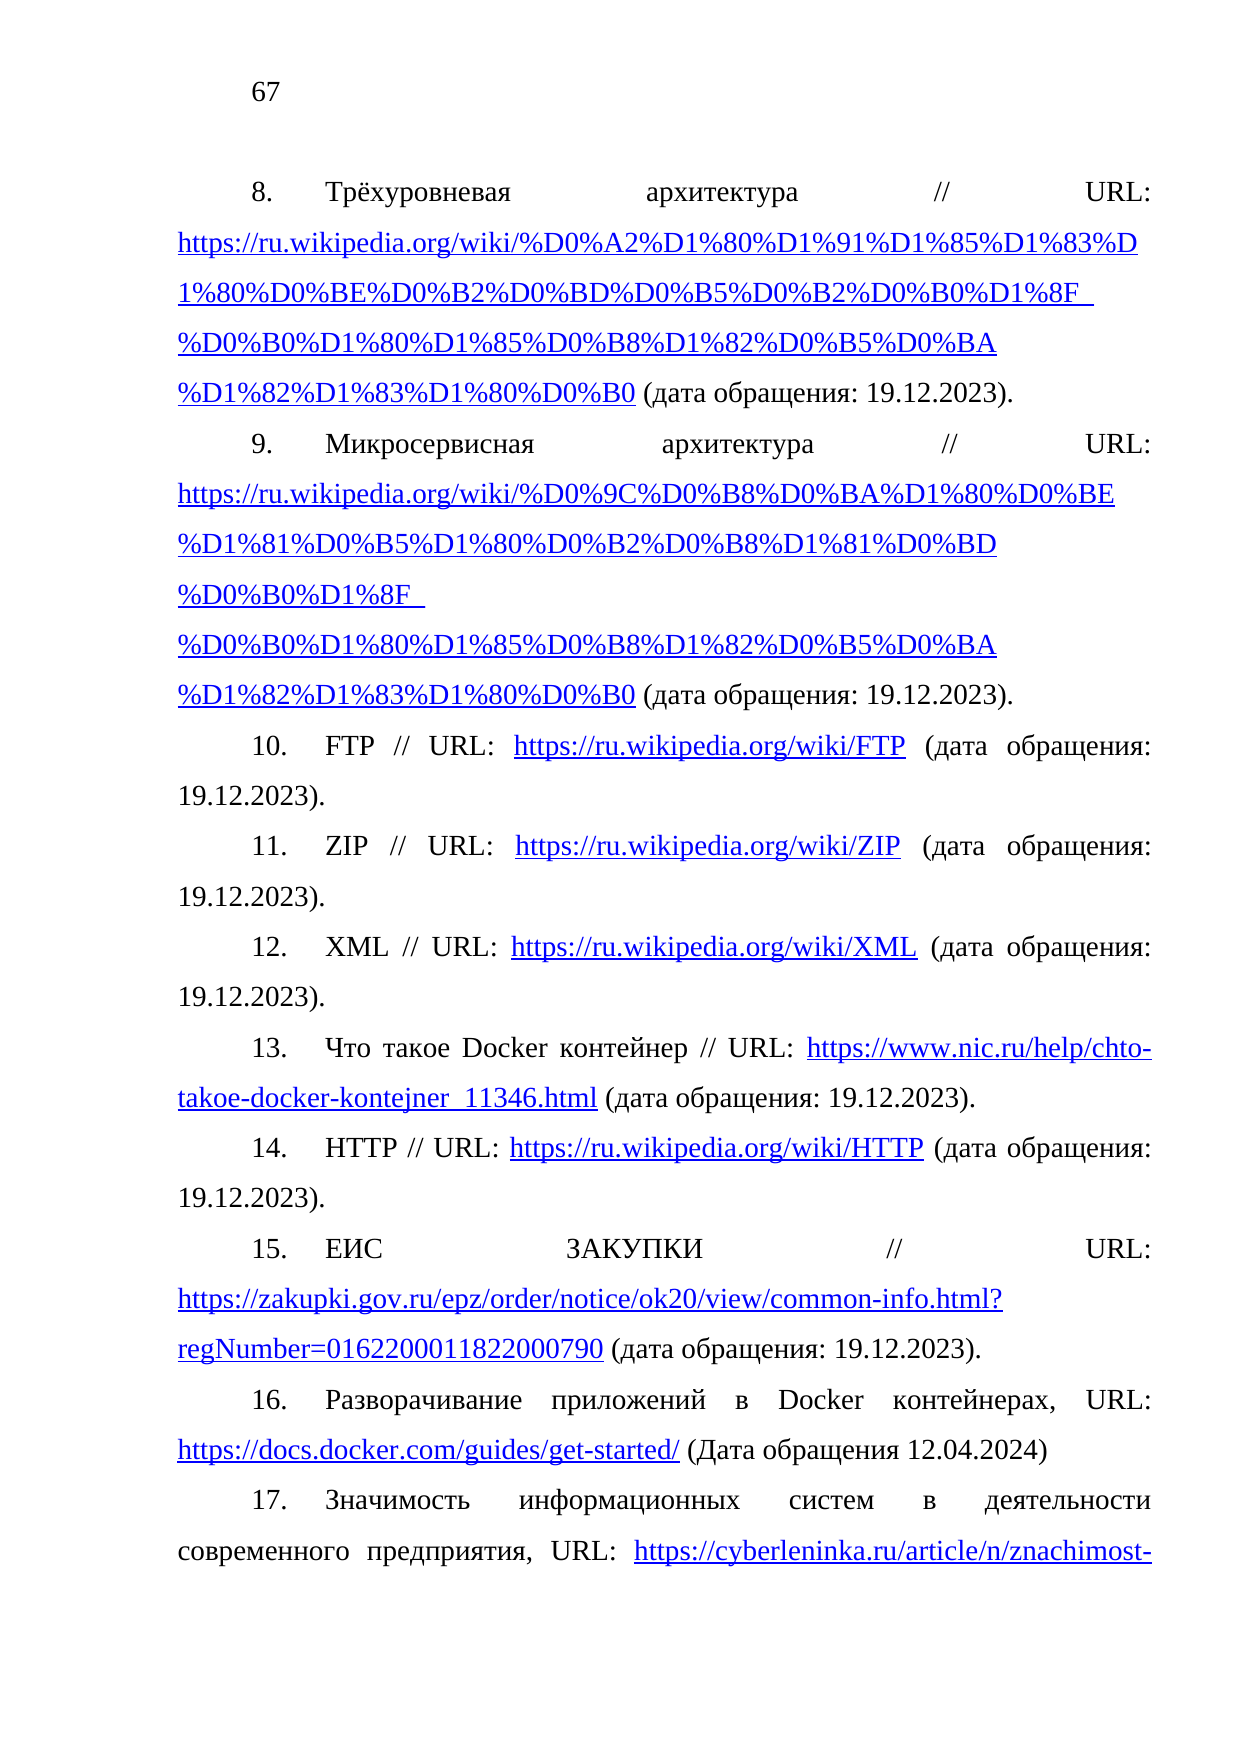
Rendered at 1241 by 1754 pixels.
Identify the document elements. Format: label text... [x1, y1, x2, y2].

list Трёхуровневая архитектура // URL: https://ru.wikipedia.org/wiki/%D0%A2%D1%80%D1%91%D1%85%D1%83%D1%80%D0%BE%D0%B2%D0%BD%D0%B5%D0%B2%D0%B0%D1%8F_%D0%B0%D1%80%D1%85%D0%B8%D1%82%D0%B5%D0%BA%D1%82%D1%83%D1%80%D0%B0 (дата обращения: 19.12.2023). [177, 174, 1152, 409]
list HTTP // URL: https://ru.wikipedia.org/wiki/HTTP (дата обращения: 19.12.2023). [177, 1130, 1152, 1214]
list XML // URL: https://ru.wikipedia.org/wiki/XML (дата обращения: 19.12.2023). [177, 929, 1152, 1013]
list Что такое Docker контейнер // URL: https://www.nic.ru/help/chto-takoe-docker-kontejner_11346.html (дата обращения: 19.12.2023). [177, 1030, 1152, 1113]
list ЕИС ЗАКУПКИ // URL: https://zakupki.gov.ru/epz/order/notice/ok20/view/common-info.html?regNumber=0162200011822000790 (дата обращения: 19.12.2023). [177, 1231, 1152, 1365]
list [177, 1482, 1152, 1566]
list Разворачивание приложений в Docker контейнерах, URL: https://docs.docker.com/guides/get-started/ (Дата обращения 12.04.2024) [177, 1382, 1152, 1466]
list ZIP // URL: https://ru.wikipedia.org/wiki/ZIP (дата обращения: 19.12.2023). [177, 828, 1152, 912]
list FTP // URL: https://ru.wikipedia.org/wiki/FTP (дата обращения: 19.12.2023). [177, 728, 1152, 812]
list Микросервисная архитектура // URL: https://ru.wikipedia.org/wiki/%D0%9C%D0%B8%D0%BA%D1%80%D0%BE%D1%81%D0%B5%D1%80%D0%B2%D0%B8%D1%81%D0%BD%D0%B0%D1%8F_%D0%B0%D1%80%D1%85%D0%B8%D1%82%D0%B5%D0%BA%D1%82%D1%83%D1%80%D0%B0 (дата обращения: 19.12.2023). [177, 426, 1152, 711]
